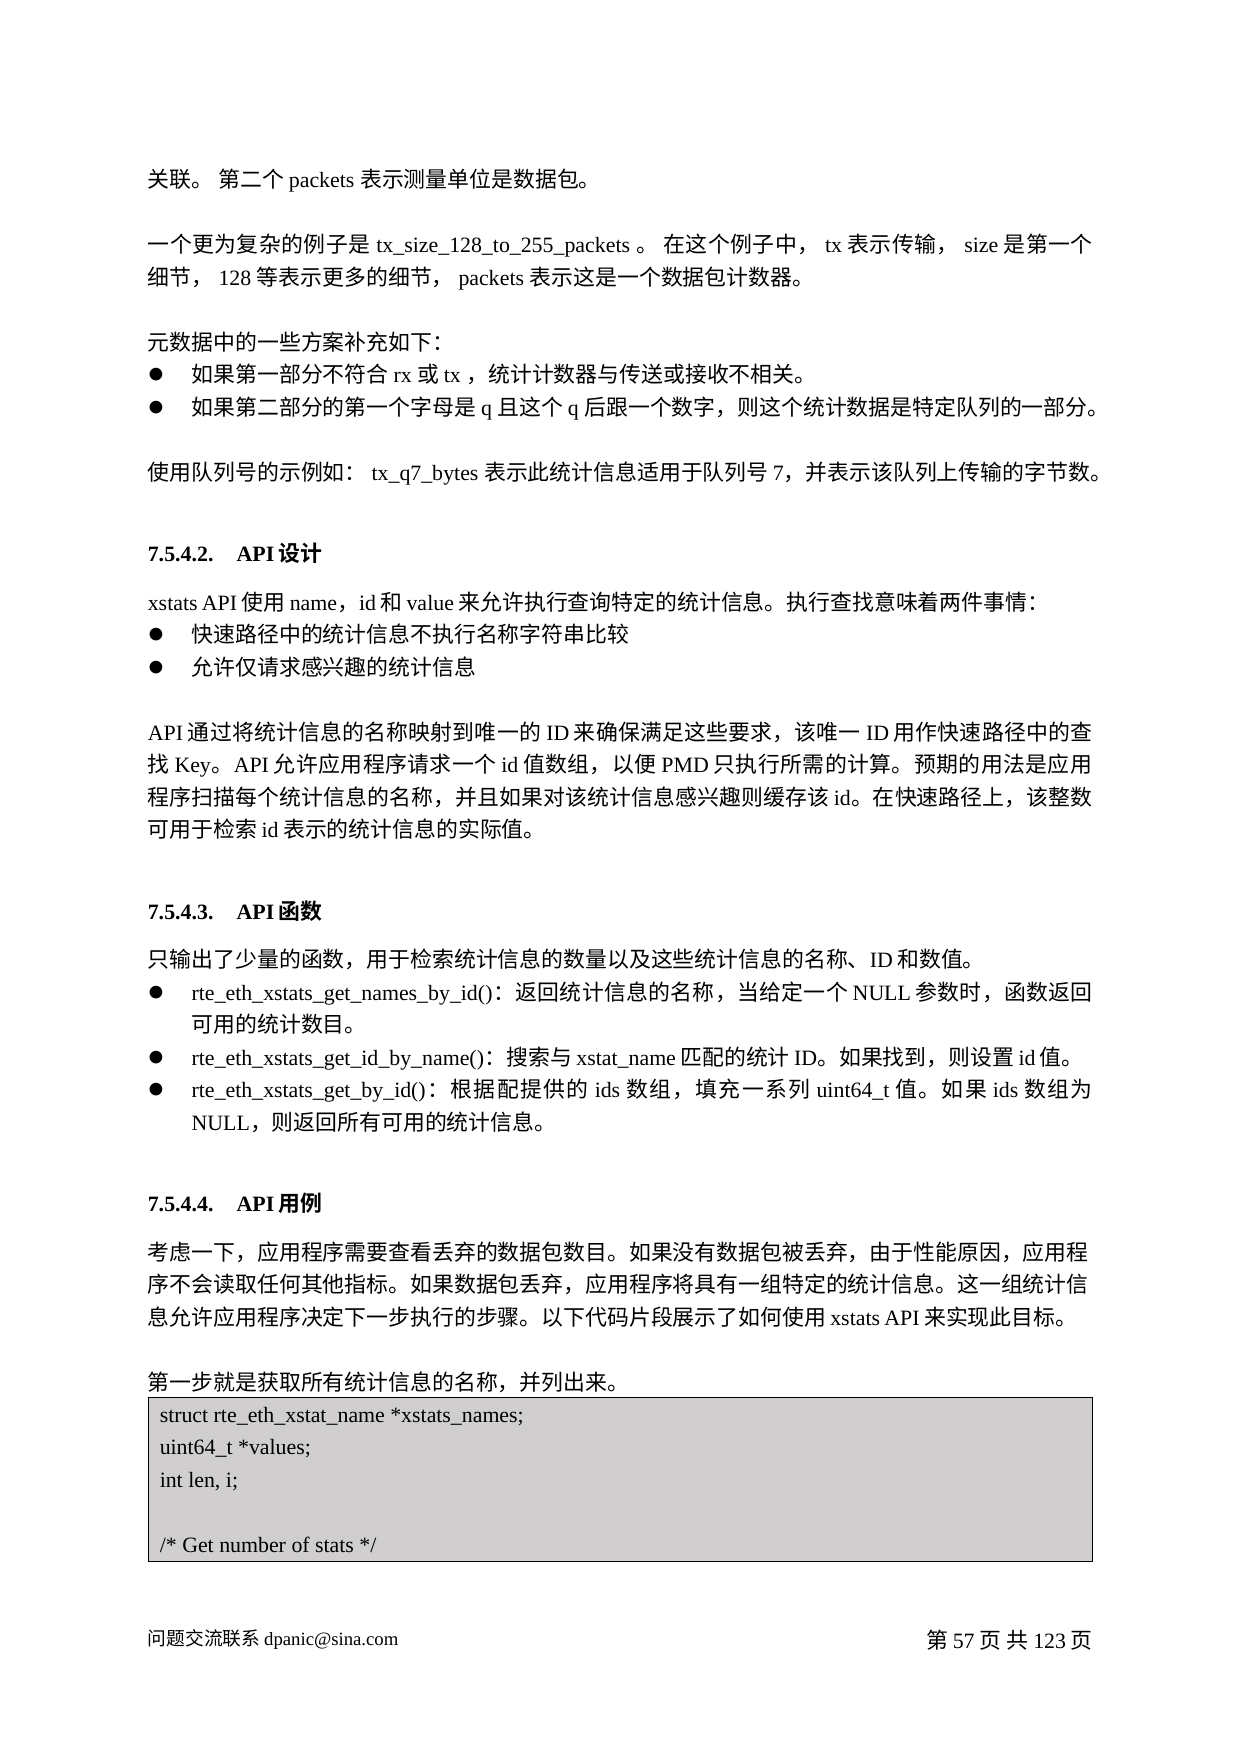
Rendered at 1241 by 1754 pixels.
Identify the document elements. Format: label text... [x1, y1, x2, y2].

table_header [149, 1398, 1092, 1561]
subtitle API设计 [148, 536, 1092, 568]
text 使用队列号的示例如： tx_q7_bytes 表示此统计信息适用于队列号7，并表示该队列上传输的字节数。 [148, 454, 1092, 487]
text 第一步就是获取所有统计信息的名称，并列出来。 [148, 1364, 1092, 1397]
text 一个更为复杂的例子是 tx_size_128_to_255_packets 。 在这个例子中， tx 表示传输， size 是第一个细节， 128 等表示更多的细节， packets 表示这是一个数据包计数器。 [148, 227, 1092, 292]
text xstats API使用name，id和value来允许执行查询特定的统计信息。执行查找意味着两件事情： [148, 584, 1092, 617]
list 如果第一部分不符合 rx 或 tx ，统计计数器与传送或接收不相关。 [148, 357, 1092, 389]
text 考虑一下，应用程序需要查看丢弃的数据包数目。如果没有数据包被丢弃，由于性能原因，应用程序不会读取任何其他指标。如果数据包丢弃，应用程序将具有一组特定的统计信息。这一组统计信息允许应用程序决定下一步执行的步骤。以下代码片段展示了如何使用xstats API来实现此目标。 [148, 1234, 1092, 1332]
text 元数据中的一些方案补充如下： [148, 324, 1092, 357]
subtitle API用例 [148, 1186, 1092, 1218]
list rte_eth_xstats_get_names_by_id()：返回统计信息的名称，当给定一个NULL参数时，函数返回可用的统计数目。 [148, 974, 1092, 1039]
list rte_eth_xstats_get_by_id()：根据配提供的ids数组，填充一系列uint64_t值。如果ids数组为NULL，则返回所有可用的统计信息。 [148, 1072, 1092, 1137]
subtitle API函数 [148, 893, 1092, 926]
list rte_eth_xstats_get_id_by_name()：搜索与xstat_name匹配的统计ID。如果找到，则设置id值。 [148, 1039, 1092, 1072]
text 只输出了少量的函数，用于检索统计信息的数量以及这些统计信息的名称、ID和数值。 [148, 942, 1092, 974]
list 如果第二部分的第一个字母是 q 且这个 q 后跟一个数字，则这个统计数据是特定队列的一部分。 [148, 389, 1092, 422]
list 快速路径中的统计信息不执行名称字符串比较 [148, 617, 1092, 649]
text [148, 162, 1092, 194]
list 允许仅请求感兴趣的统计信息 [148, 649, 1092, 682]
text API通过将统计信息的名称映射到唯一的ID来确保满足这些要求，该唯一ID用作快速路径中的查找Key。API允许应用程序请求一个id值数组，以便PMD只执行所需的计算。预期的用法是应用程序扫描每个统计信息的名称，并且如果对该统计信息感兴趣则缓存该id。在快速路径上，该整数可用于检索id表示的统计信息的实际值。 [148, 714, 1092, 844]
